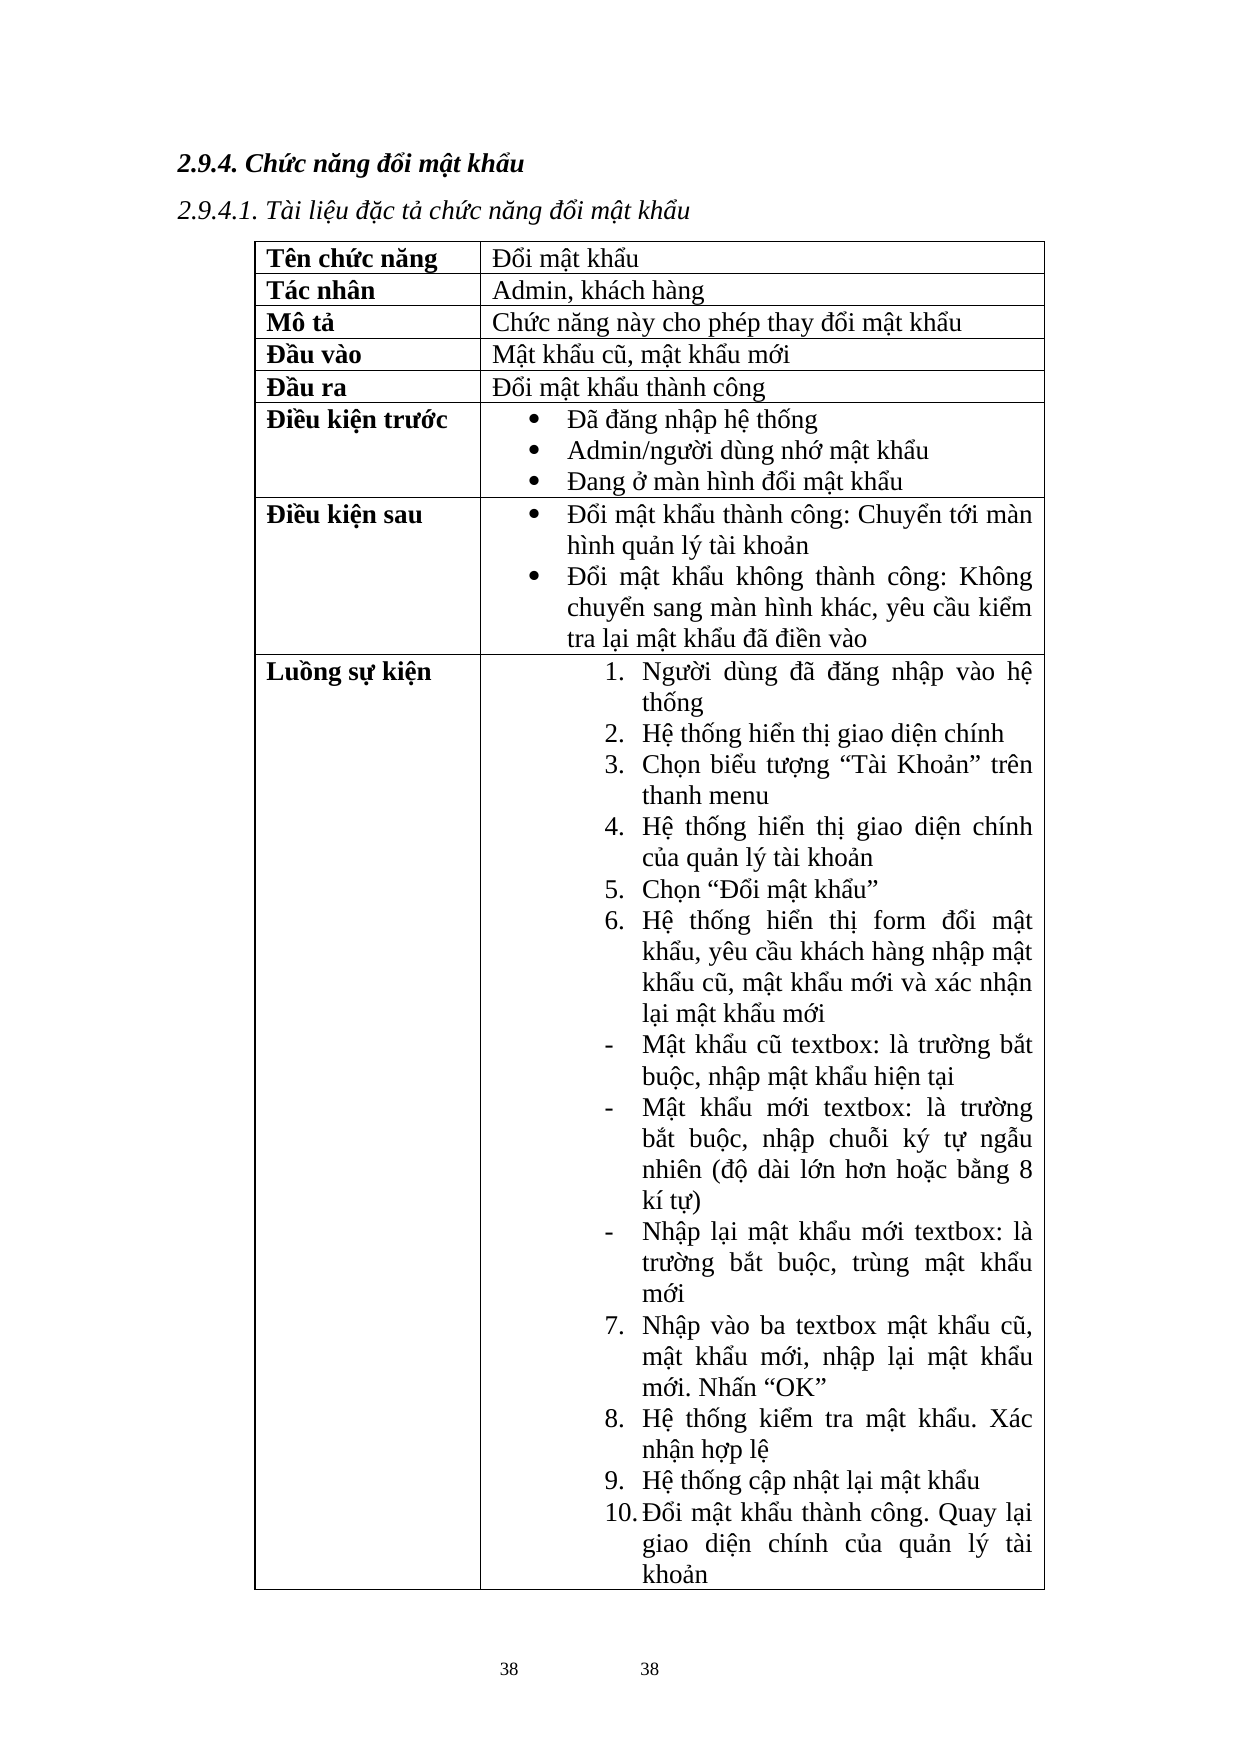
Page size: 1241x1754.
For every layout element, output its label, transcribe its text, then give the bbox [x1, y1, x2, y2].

table_cell Điều kiện trước [256, 403, 480, 497]
table_cell Mô tả [256, 306, 480, 337]
subtitle 2.9.4. Chức năng đổi mật khẩu [177, 148, 1122, 179]
table_cell Chức năng này cho phép thay đổi mật khẩu [481, 306, 1044, 337]
table_cell Tác nhân [256, 274, 480, 305]
table_cell Đã đăng nhập hệ thống Admin/người dùng nhớ mật khẩu Đang ở màn hình đổi mật khẩu [481, 403, 1044, 497]
table_cell Đầu ra [256, 371, 480, 402]
table_cell Đổi mật khẩu thành công [481, 371, 1044, 402]
table_cell Đầu vào [256, 339, 480, 370]
table_cell Mật khẩu cũ, mật khẩu mới [481, 339, 1044, 370]
table_cell Đổi mật khẩu thành công: Chuyển tới màn hình quản lý tài khoản Đổi mật khẩu không thành công: Không chuyển sang màn hình khác, yêu cầu kiểm tra lại mật khẩu đã điền vào [481, 498, 1044, 654]
table_header Đổi mật khẩu [481, 242, 1044, 273]
table_header Tên chức năng [256, 242, 480, 273]
table_cell Điều kiện sau [256, 498, 480, 654]
text 2.9.4.1. Tài liệu đặc tả chức năng đổi mật khẩu [177, 194, 1122, 225]
table_cell Luồng sự kiện [256, 655, 480, 1589]
table_cell Admin, khách hàng [481, 274, 1044, 305]
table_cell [481, 655, 1044, 1589]
